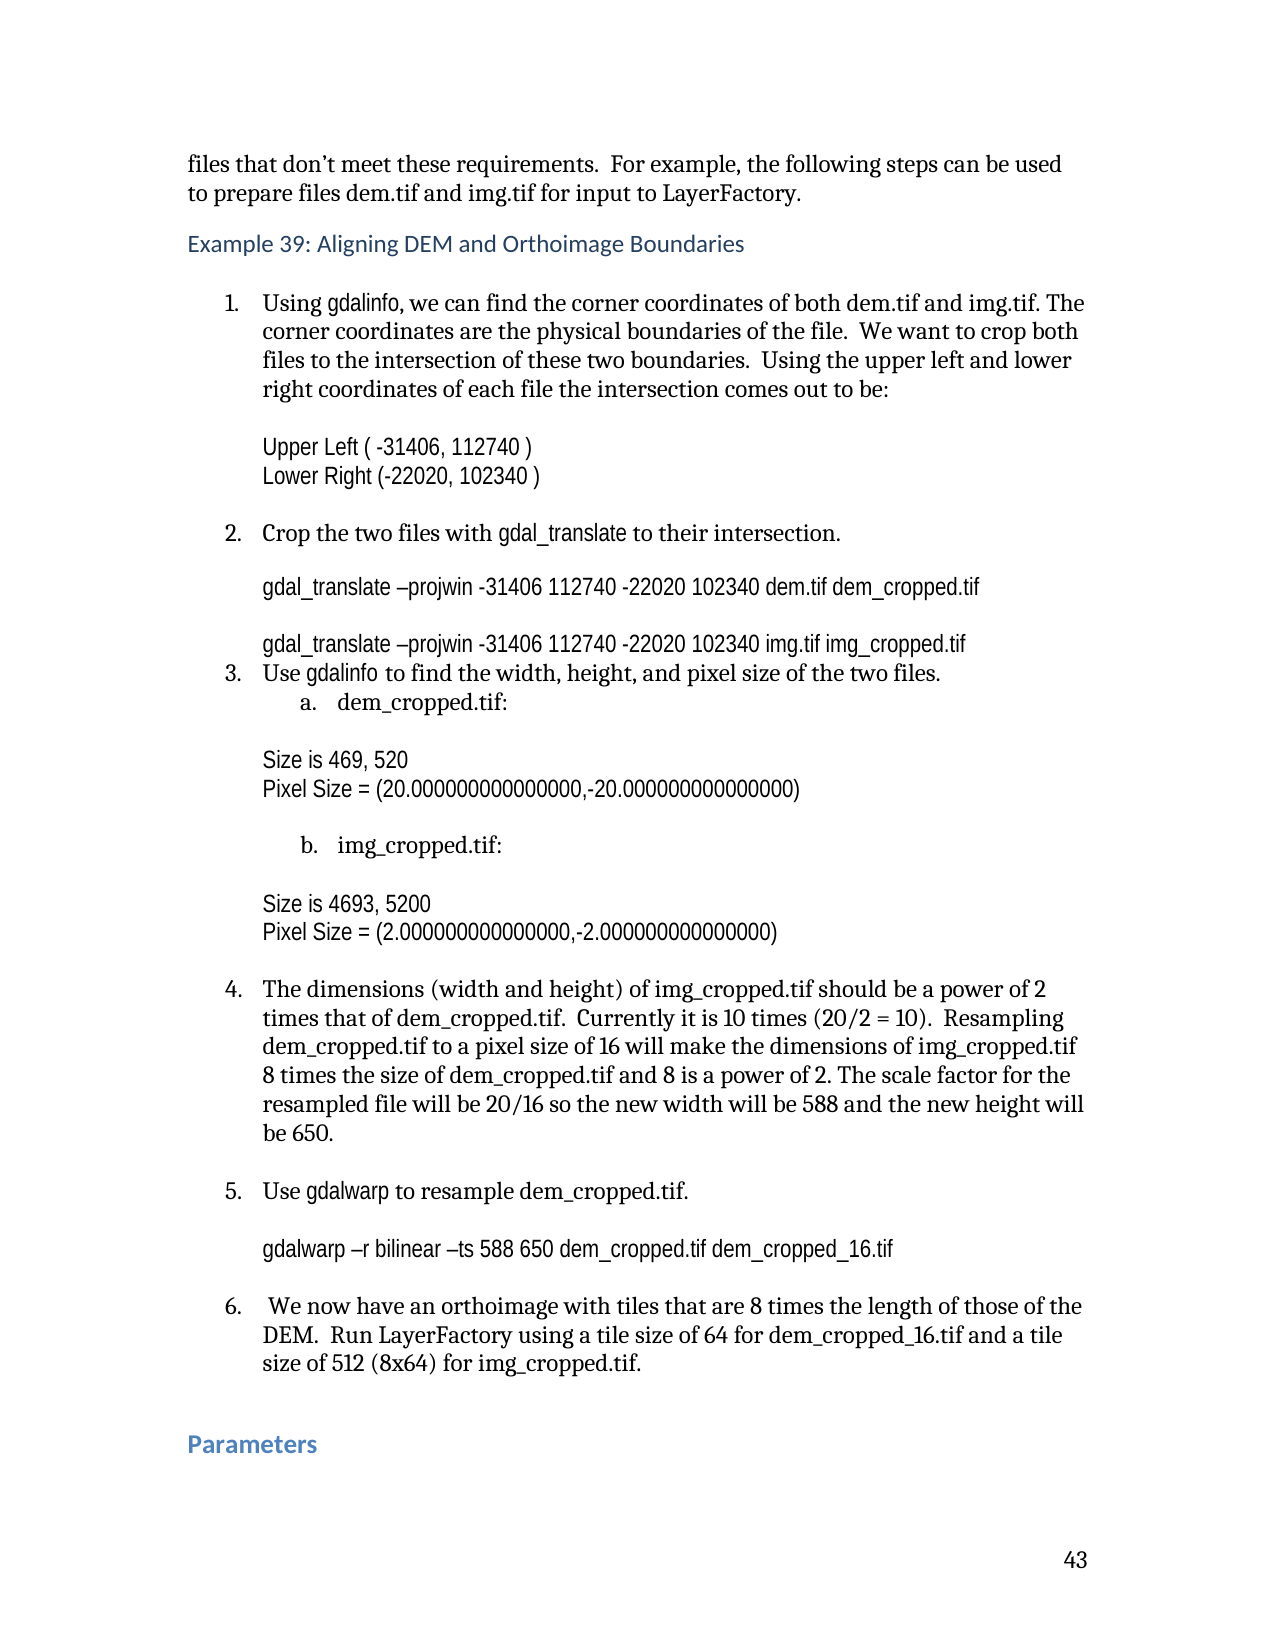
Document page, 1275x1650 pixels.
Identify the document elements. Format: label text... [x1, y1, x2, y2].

list Lower Right (-22020, 102340 ) [262, 461, 1087, 489]
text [187, 150, 1087, 207]
list Size is 4693, 5200 [262, 889, 1087, 917]
list dem_cropped.tif: [300, 688, 1087, 716]
list img_cropped.tif: [300, 831, 1087, 860]
list Use gdalwarp to resample dem_cropped.tif. [225, 1176, 1087, 1206]
list Pixel Size = (2.000000000000000,-2.000000000000000) [262, 917, 1087, 946]
list gdalwarp –r bilinear –ts 588 650 dem_cropped.tif dem_cropped_16.tif [262, 1234, 1087, 1263]
list Crop the two files with gdal_translate to their intersection. [225, 518, 1087, 548]
list Pixel Size = (20.000000000000000,-20.000000000000000) [262, 774, 1087, 802]
list Use gdalinfo to find the width, height, and pixel size of the two files. [225, 658, 1087, 688]
list Using gdalinfo, we can find the corner coordinates of both dem.tif and img.tif. The corner coordinates are the physical boundaries of the file. We want to crop both files to the intersection of these two boundaries. Using the upper left and lower right coordinates of each file the intersection comes out to be: [225, 288, 1087, 403]
list gdal_translate –projwin -31406 112740 -22020 102340 dem.tif dem_cropped.tif [187, 572, 1087, 601]
subtitle Parameters [187, 1428, 1087, 1461]
list Upper Left ( -31406, 112740 ) [262, 432, 1087, 461]
list gdal_translate –projwin -31406 112740 -22020 102340 img.tif img_cropped.tif [187, 629, 1087, 658]
list The dimensions (width and height) of img_cropped.tif should be a power of 2 times that of dem_cropped.tif. Currently it is 10 times (20/2 = 10). Resampling dem_cropped.tif to a pixel size of 16 will make the dimensions of img_cropped.tif 8 times the size of dem_cropped.tif and 8 is a power of 2. The scale factor for the resampled file will be 20/16 so the new width will be 588 and the new height will be 650. [225, 975, 1087, 1147]
list We now have an orthoimage with tiles that are 8 times the length of those of the DEM. Run LayerFactory using a tile size of 64 for dem_cropped_16.tif and a tile size of 512 (8x64) for img_cropped.tif. [225, 1292, 1087, 1378]
list Size is 469, 520 [262, 745, 1087, 774]
subtitle Example 39: Aligning DEM and Orthoimage Boundaries [187, 228, 1087, 259]
